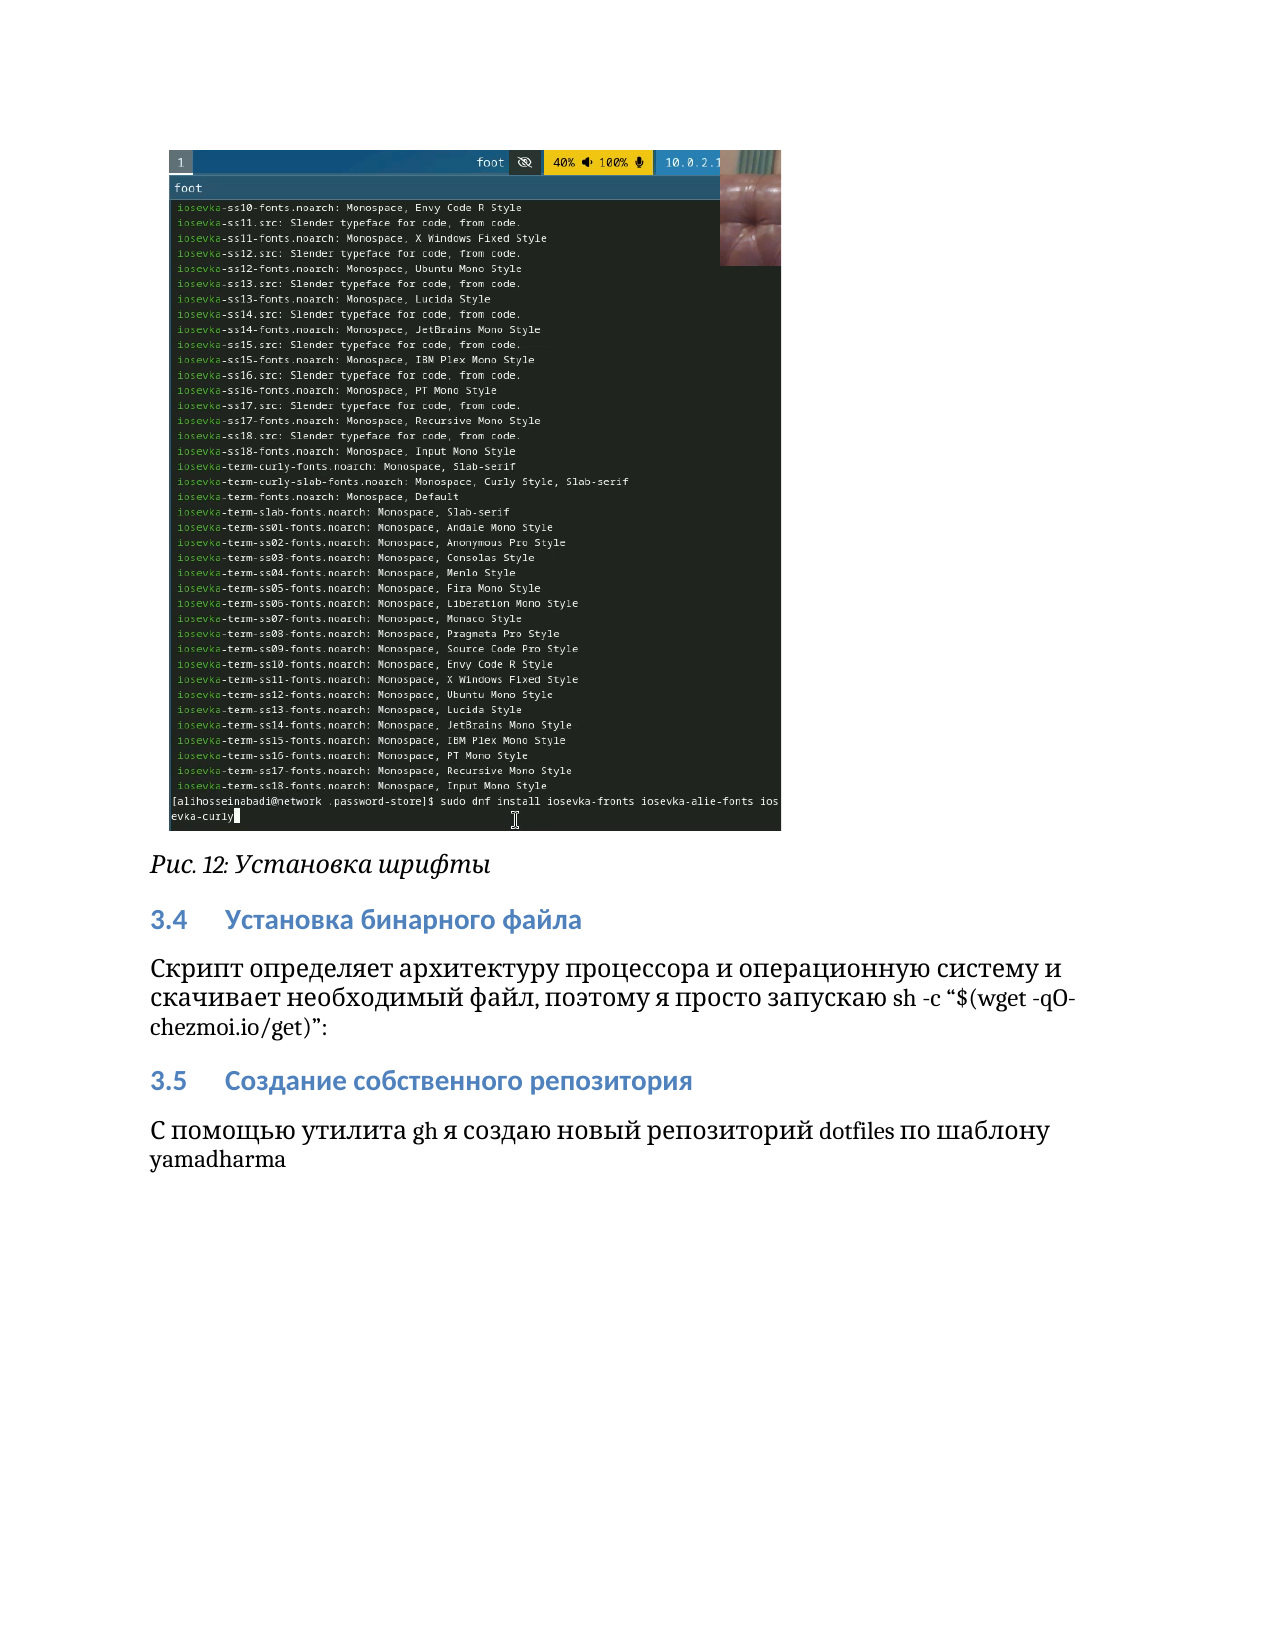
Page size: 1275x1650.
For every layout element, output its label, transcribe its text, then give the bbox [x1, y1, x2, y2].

picture [168, 150, 782, 831]
text Рис. 12: Установка шрифты [150, 851, 1125, 880]
subtitle 3.5 Создание собственного репозитория [150, 1062, 1125, 1098]
subtitle 3.4 Установка бинарного файла [150, 901, 1125, 936]
text С помощью утилита gh я создаю новый репозиторий dotfiles по шаблону yamadharma [150, 1117, 1125, 1174]
text Скрипт определяет архитектуру процессора и операционную систему и скачивает необходимый файл, поэтому я просто запускаю sh -c “$(wget -qO- chezmoi.io/get)”: [150, 955, 1125, 1041]
